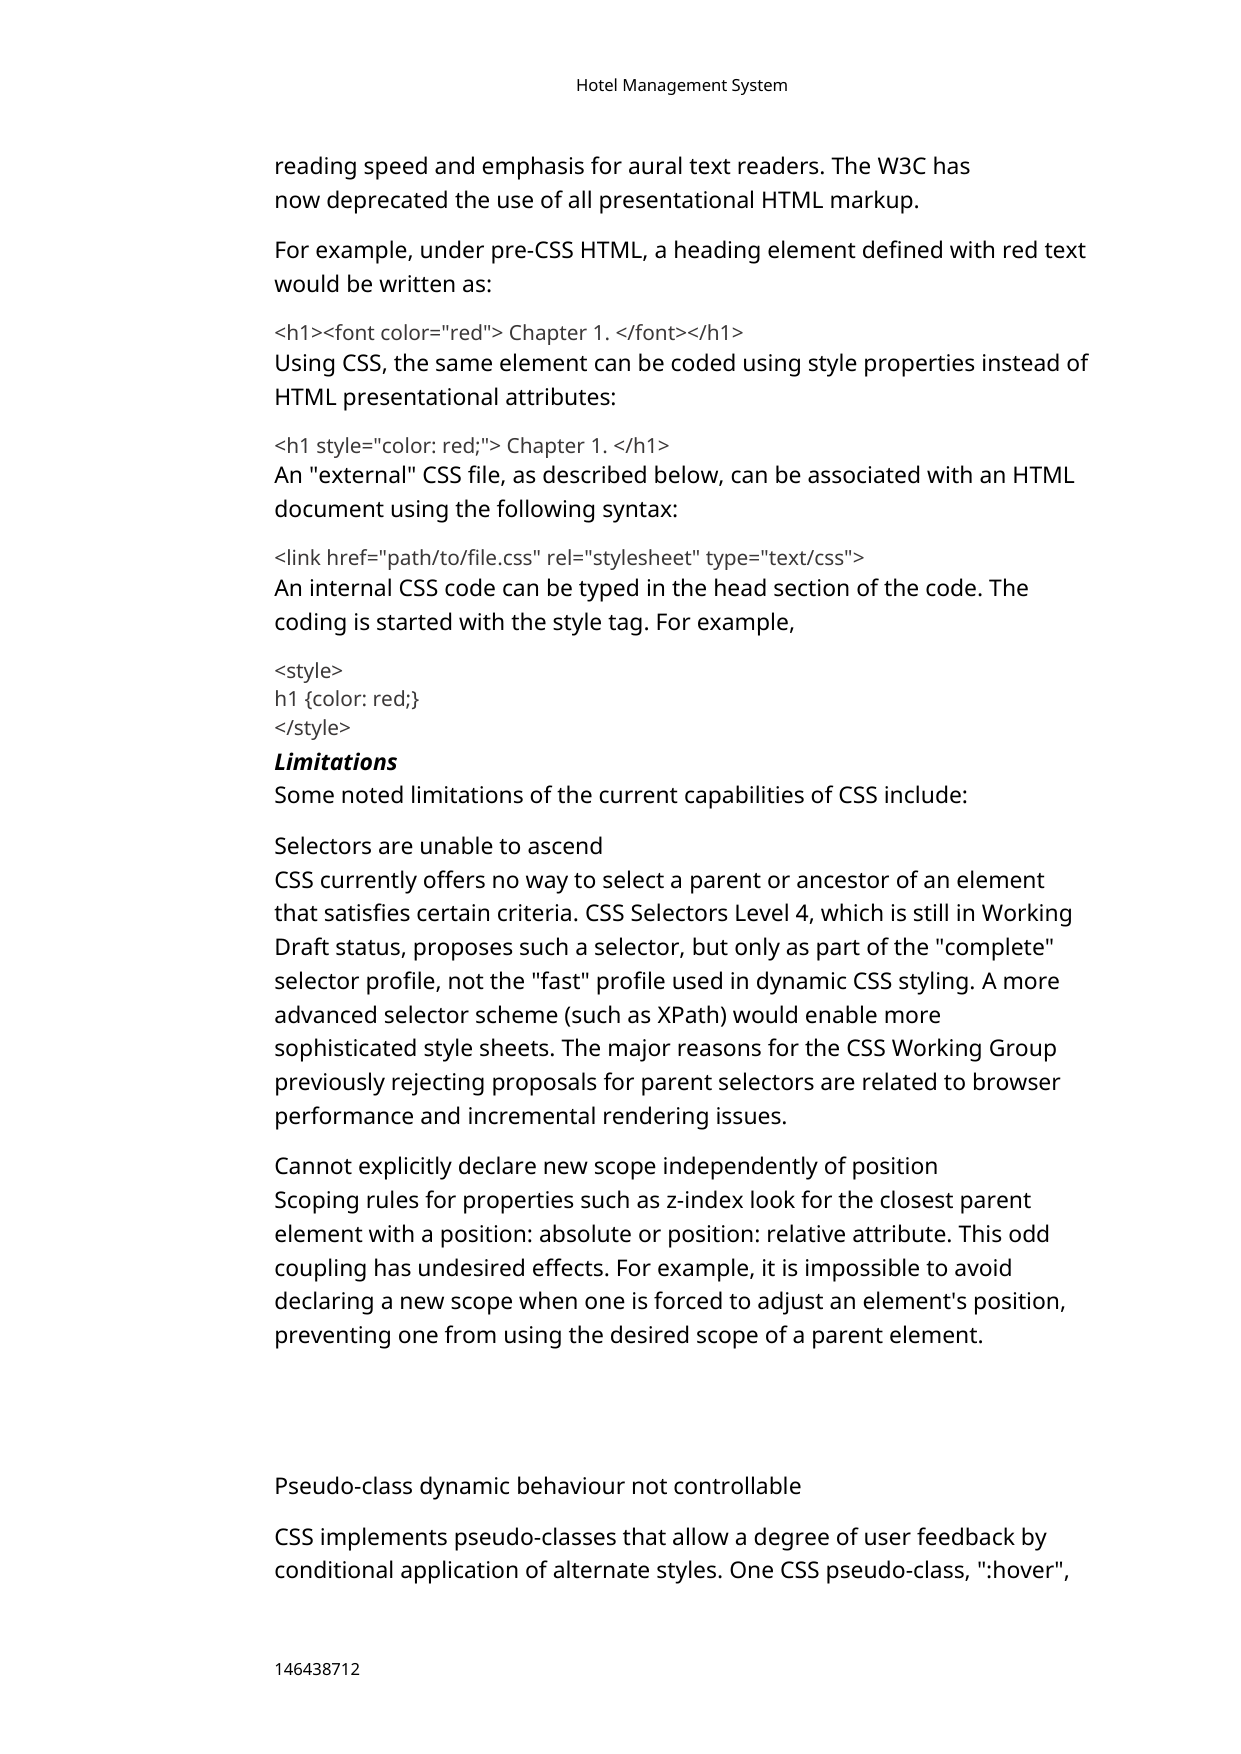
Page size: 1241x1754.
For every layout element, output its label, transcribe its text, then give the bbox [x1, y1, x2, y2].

text An "external" CSS file, as described below, can be associated with an HTML document using the following syntax: [274, 459, 1090, 524]
text <style> [274, 656, 1090, 684]
text For example, under pre-CSS HTML, a heading element defined with red text would be written as: [274, 234, 1090, 299]
text Scoping rules for properties such as z-index look for the closest parent element with a position: absolute or position: relative attribute. This odd coupling has undesired effects. For example, it is impossible to avoid declaring a new scope when one is forced to adjust an element's position, preventing one from using the desired scope of a parent element. [274, 1184, 1090, 1350]
text CSS currently offers no way to select a parent or ancestor of an element that satisfies certain criteria. CSS Selectors Level 4, which is still in Working Draft status, proposes such a selector, but only as part of the "complete" selector profile, not the "fast" profile used in dynamic CSS styling. A more advanced selector scheme (such as XPath) would enable more sophisticated style sheets. The major reasons for the CSS Working Group previously rejecting proposals for parent selectors are related to browser performance and incremental rendering issues. [274, 863, 1090, 1131]
text <h1><font color="red"> Chapter 1. </font></h1> [274, 318, 1090, 347]
subtitle Limitations [274, 746, 1090, 777]
text An internal CSS code can be typed in the head section of the code. The coding is started with the style tag. For example, [274, 572, 1090, 637]
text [274, 150, 1090, 215]
text Pseudo-class dynamic behaviour not controllable [274, 1470, 1090, 1501]
subtitle Selectors are unable to ascend [274, 830, 1090, 861]
text <h1 style="color: red;"> Chapter 1. </h1> [274, 431, 1090, 459]
text </style> [274, 713, 1090, 741]
text h1 {color: red;} [274, 684, 1090, 713]
text Using CSS, the same element can be coded using style properties instead of HTML presentational attributes: [274, 347, 1090, 412]
text Some noted limitations of the current capabilities of CSS include: [274, 779, 1090, 811]
subtitle Cannot explicitly declare new scope independently of position [274, 1150, 1090, 1181]
text <link href="path/to/file.css" rel="stylesheet" type="text/css"> [274, 543, 1090, 572]
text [274, 1521, 1090, 1586]
